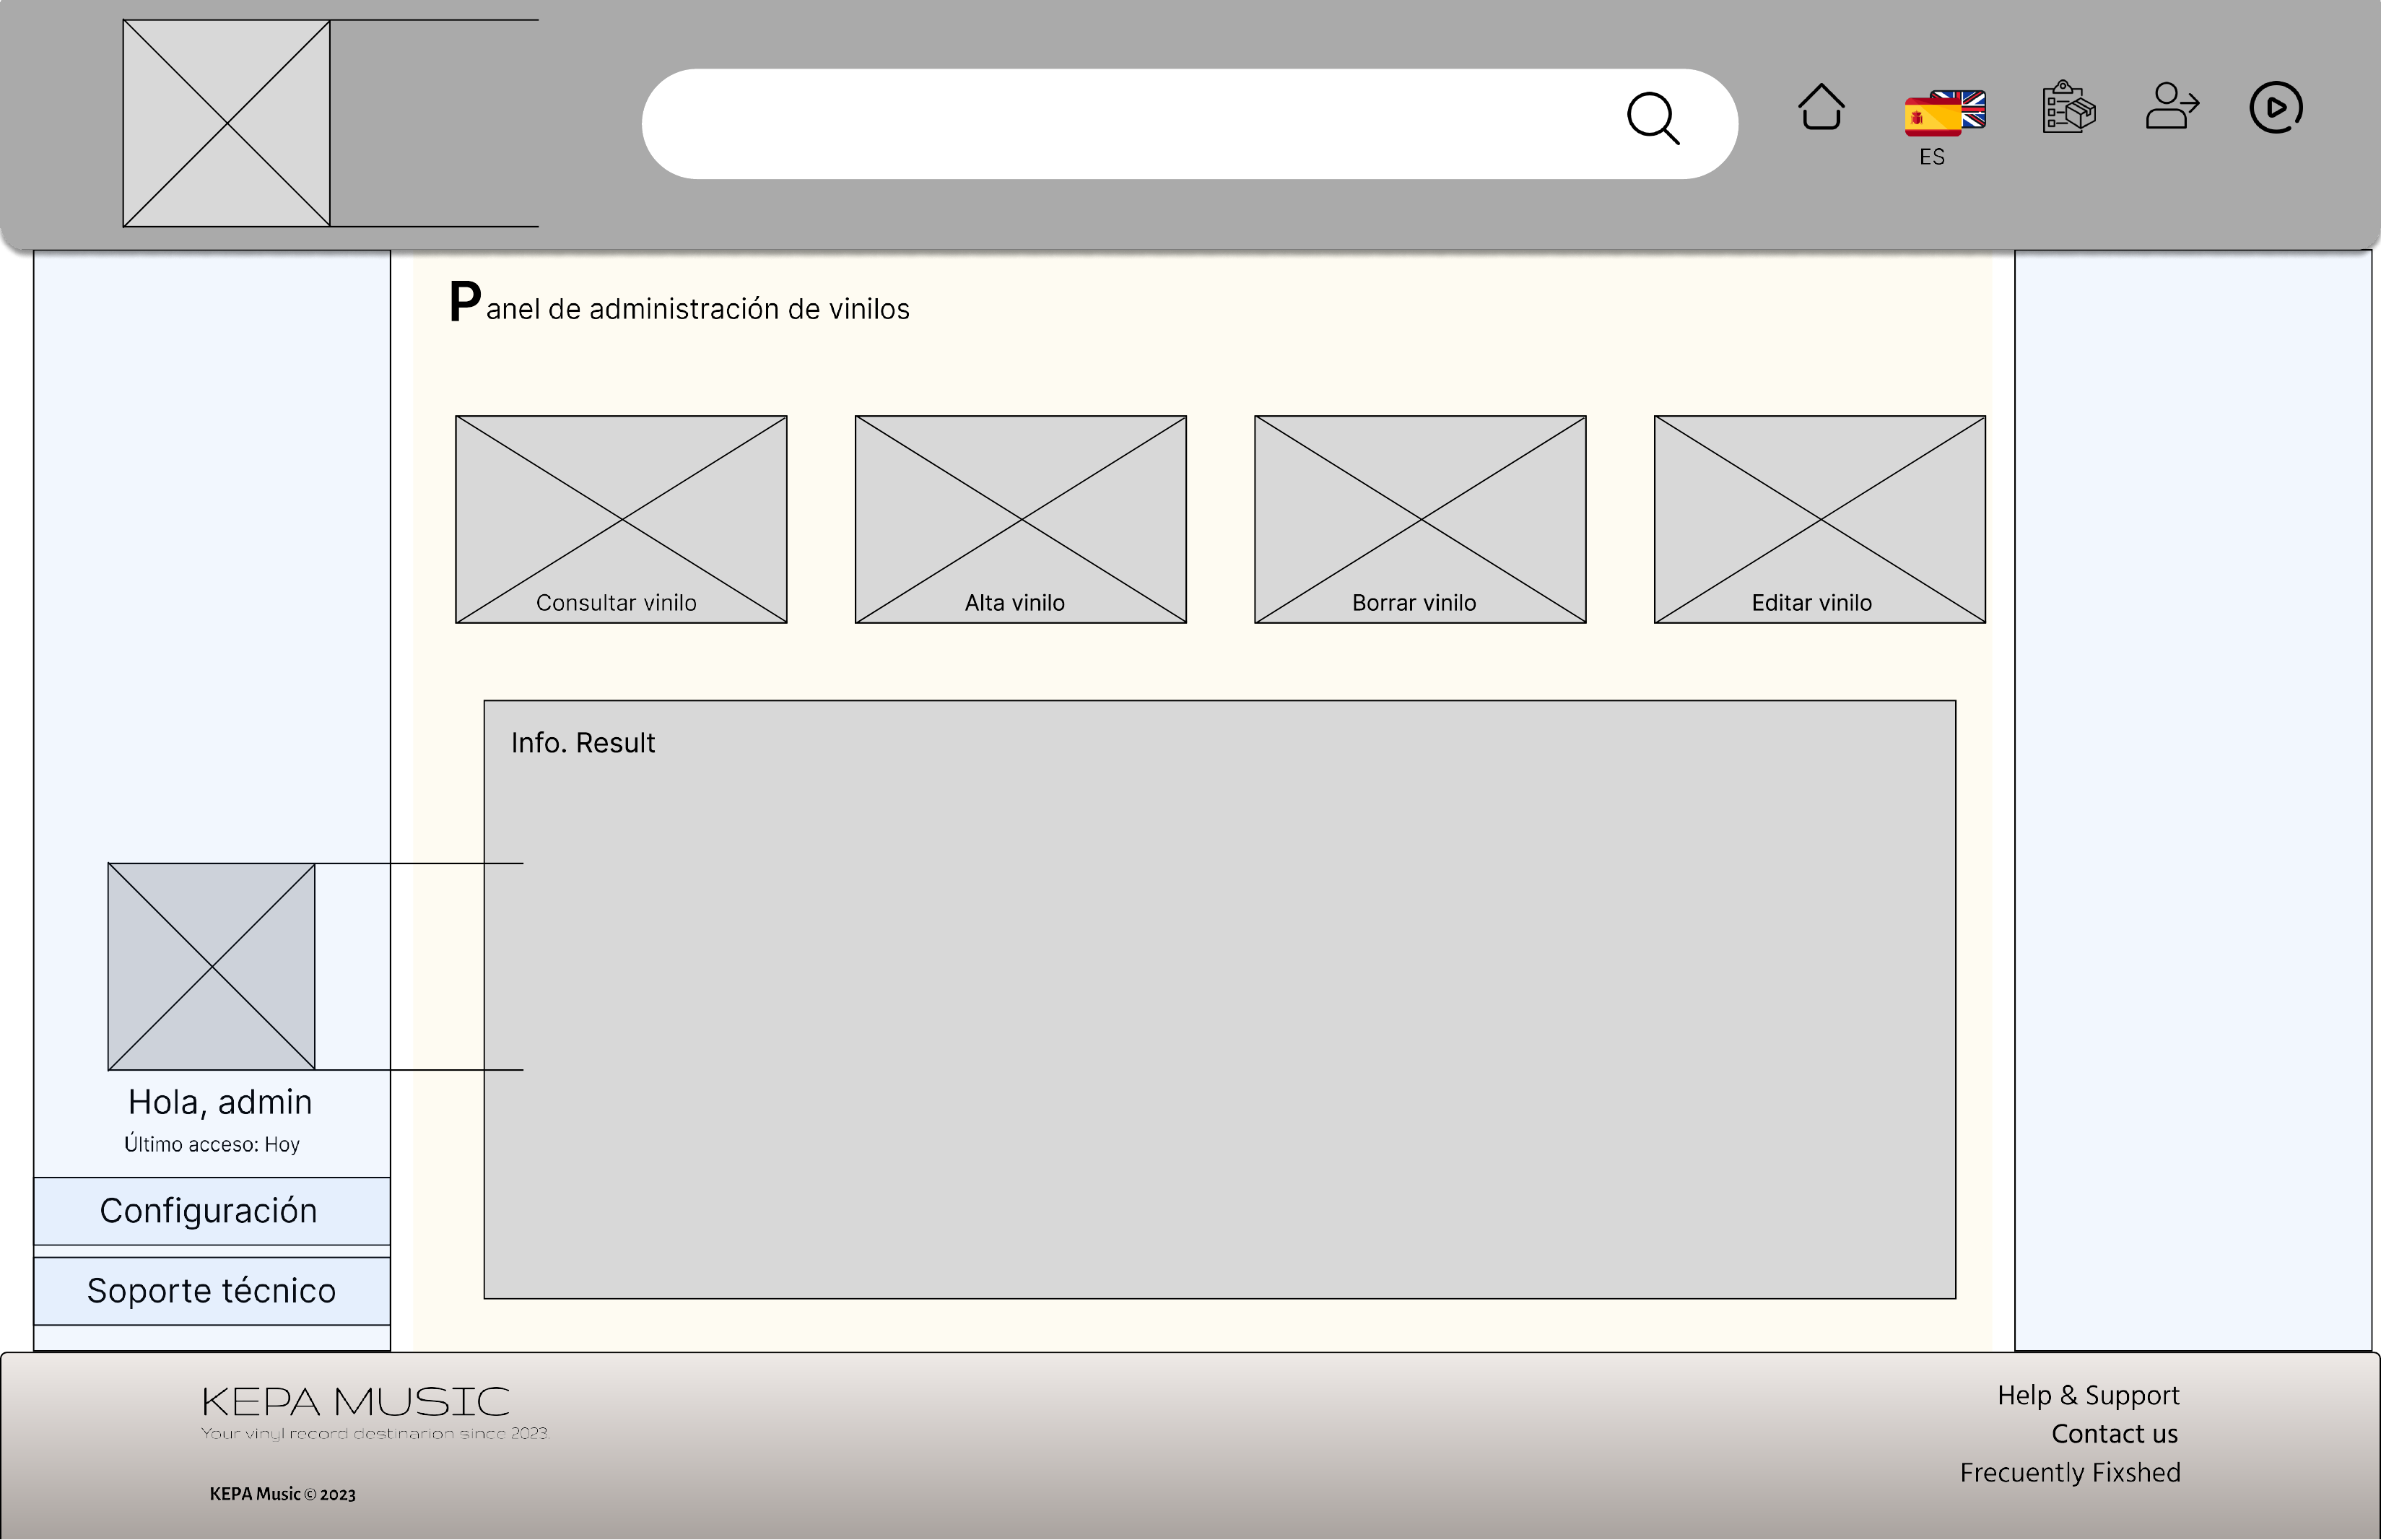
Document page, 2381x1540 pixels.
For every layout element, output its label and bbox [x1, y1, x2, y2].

picture [131, 1088, 310, 1120]
picture [537, 593, 696, 611]
picture [487, 296, 909, 319]
picture [88, 1276, 335, 1309]
picture [1, 1354, 2380, 1539]
picture [0, 0, 2381, 261]
picture [126, 1131, 300, 1155]
picture [101, 1196, 315, 1230]
